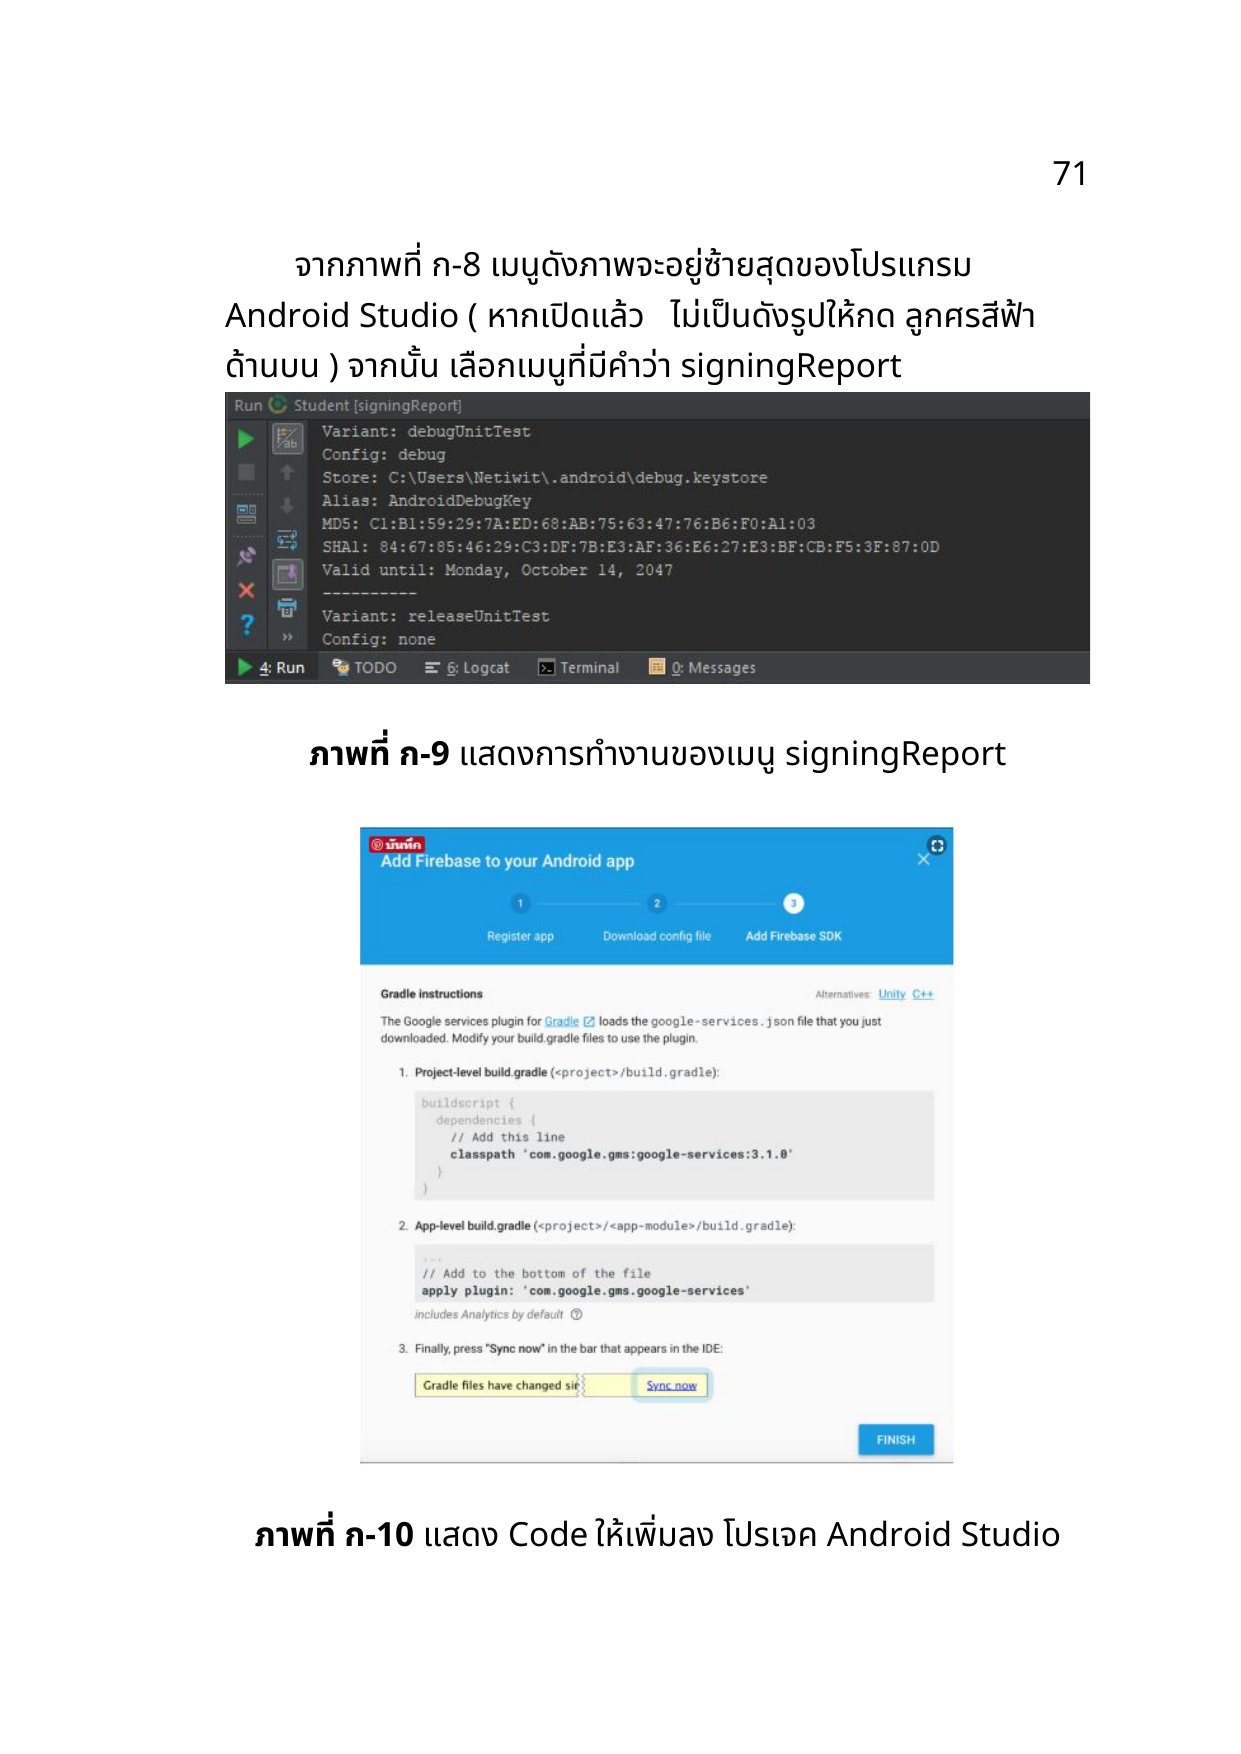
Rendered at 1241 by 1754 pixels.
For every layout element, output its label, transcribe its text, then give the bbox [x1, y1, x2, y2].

picture [359, 825, 956, 1466]
text ภาพที่ ก-9 แสดงการทำงานของเมนู signingReport [225, 729, 1090, 780]
text จากภาพที่ ก-8 เมนูดังภาพจะอยู่ซ้ายสุดของโปรแกรม Android Studio ( หากเปิดแล้ว ไม่เป็นดังรูปให้กด ลูกศรสีฟ้าด้านบน ) จากนั้น เลือกเมนูที่มีคำว่า signingReport [225, 241, 1090, 392]
picture [225, 392, 1091, 684]
text ภาพที่ ก-10 แสดง Codeให้เพิ่มลง โปรเจค Android Studio [225, 1511, 1090, 1561]
